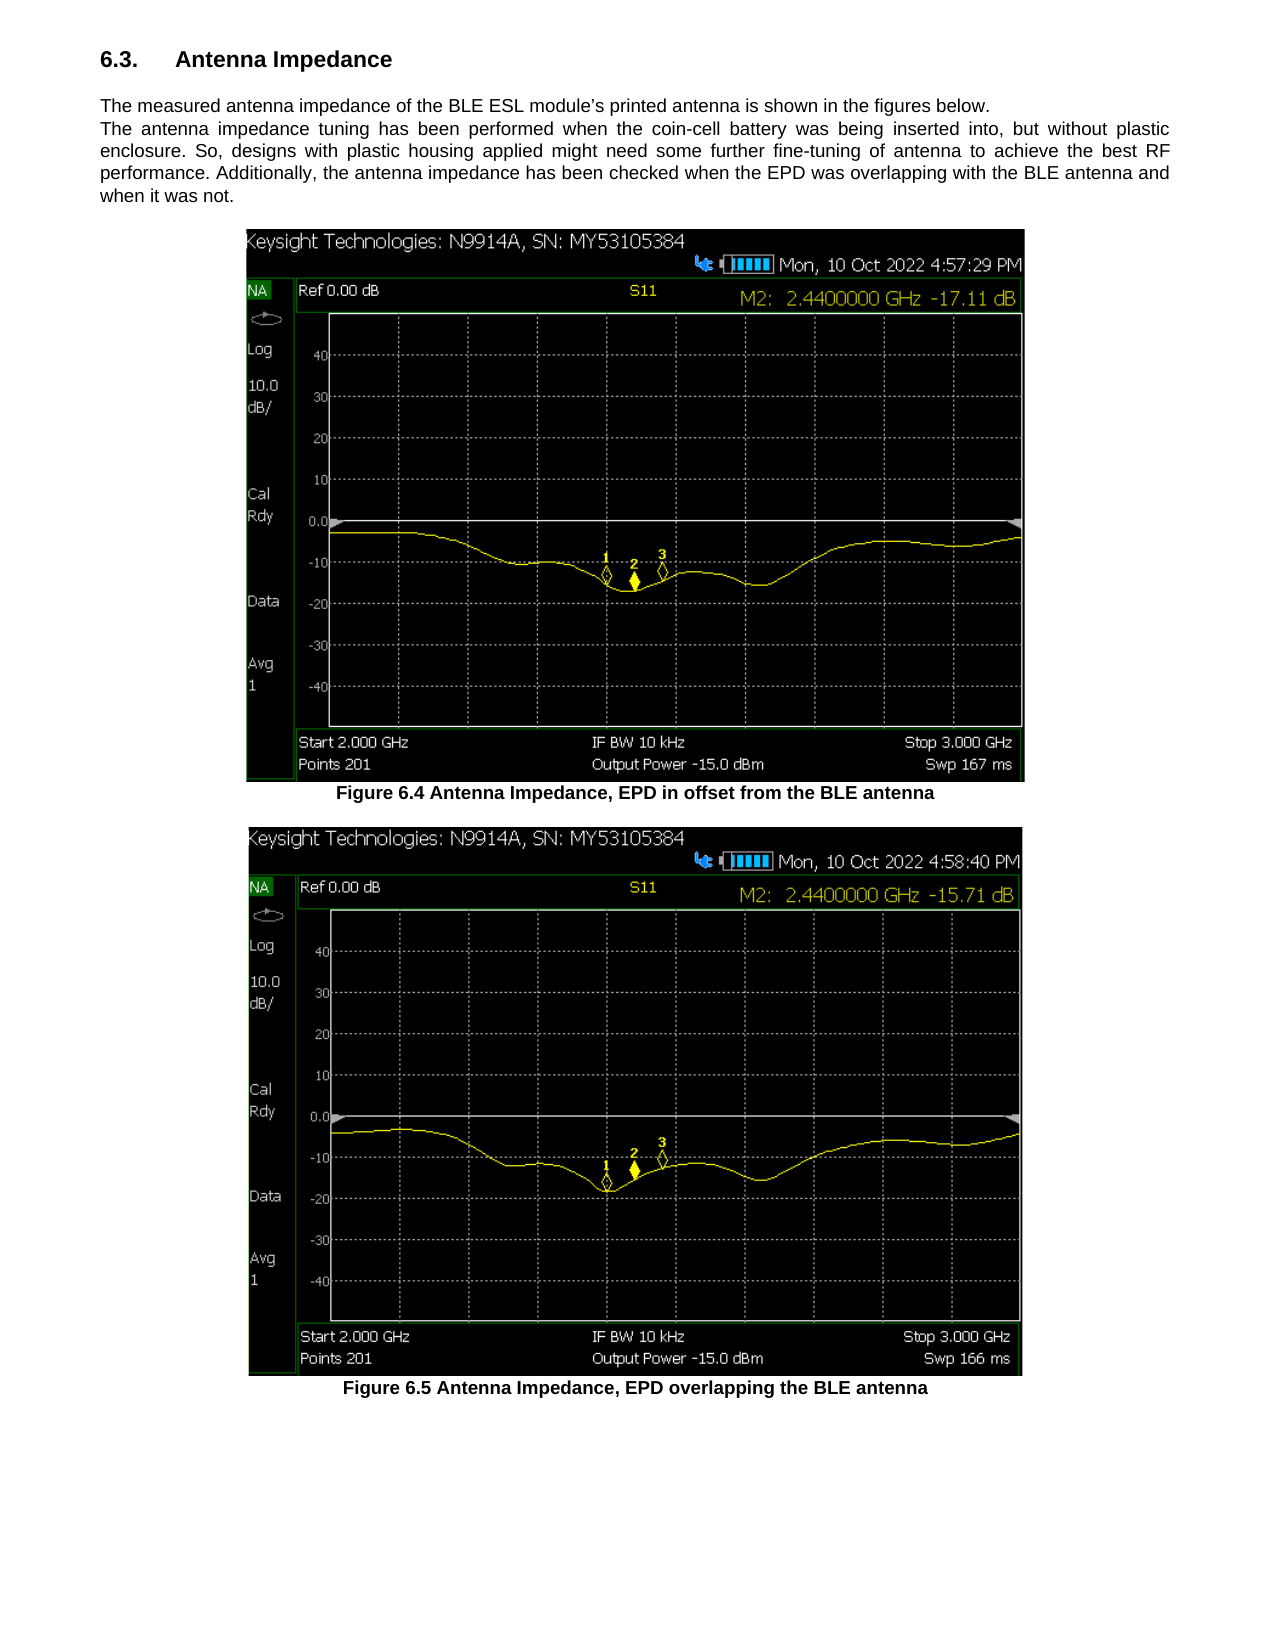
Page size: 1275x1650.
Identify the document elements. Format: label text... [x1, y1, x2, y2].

text Figure 6.4 Antenna Impedance, EPD in offset from the BLE antenna [100, 782, 1171, 804]
subtitle Antenna Impedance [100, 46, 1246, 72]
text Figure 6.5 Antenna Impedance, EPD overlapping the BLE antenna [100, 1377, 1171, 1398]
picture [248, 827, 1023, 1376]
text The measured antenna impedance of the BLE ESL module’s printed antenna is shown in the figures below. [100, 95, 1171, 116]
picture [246, 229, 1025, 782]
text The antenna impedance tuning has been performed when the coin-cell battery was being inserted into, but without plastic enclosure. So, designs with plastic housing applied might need some further fine-tuning of antenna to achieve the best RF performance. Additionally, the antenna impedance has been checked when the EPD was overlapping with the BLE antenna and when it was not. [100, 117, 1171, 206]
